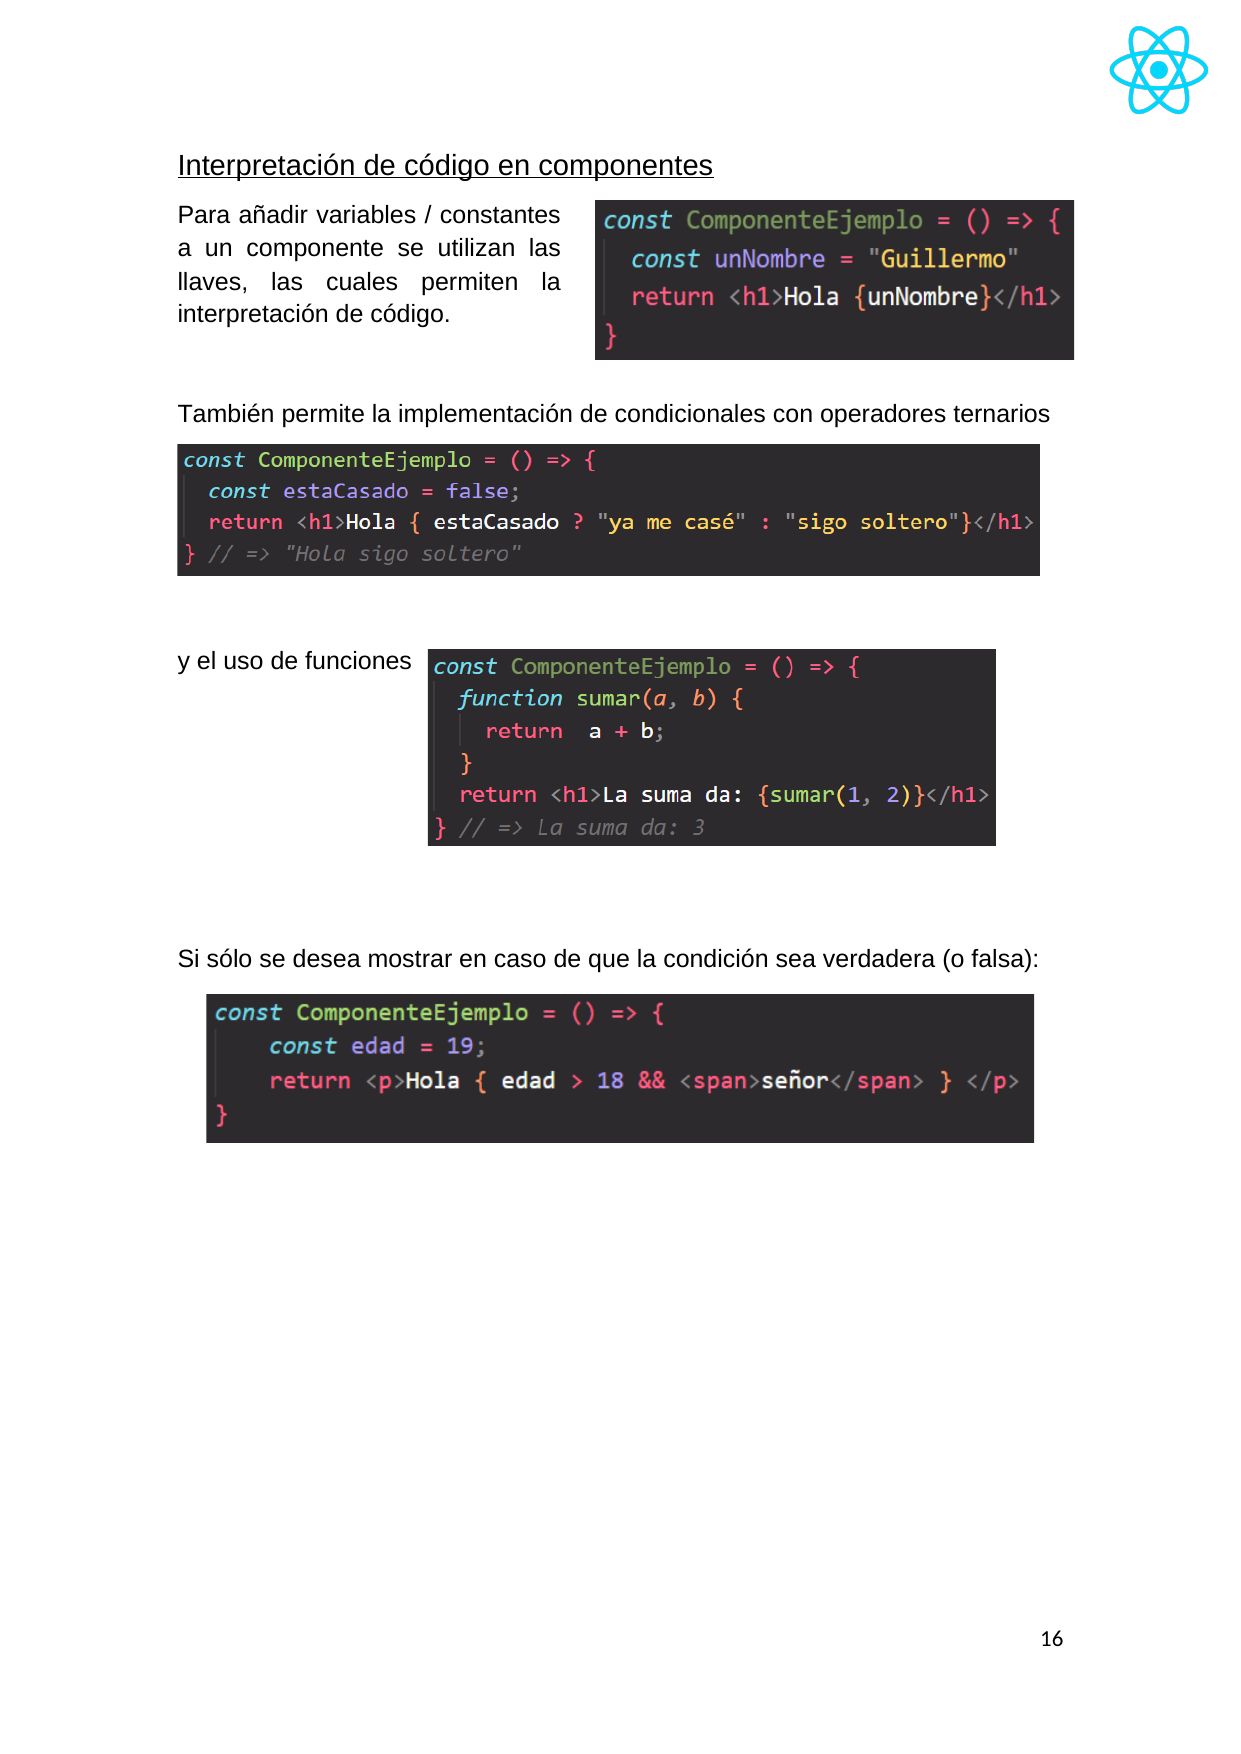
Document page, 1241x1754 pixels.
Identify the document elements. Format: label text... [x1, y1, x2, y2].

picture [177, 444, 1040, 576]
text Para añadir variables / constantes a un componente se utilizan las llaves, las cuales permiten la interpretación de código. [177, 200, 561, 328]
picture [206, 994, 1035, 1143]
text También permite la implementación de condicionales con operadores ternarios [177, 399, 1063, 428]
picture [595, 200, 1075, 360]
picture [1109, 26, 1209, 115]
text y el uso de funciones [177, 646, 1063, 675]
picture [427, 649, 996, 846]
text Si sólo se desea mostrar en caso de que la condición sea verdadera (o falsa): [177, 944, 1063, 973]
text Interpretación de código en componentes [177, 148, 1063, 181]
